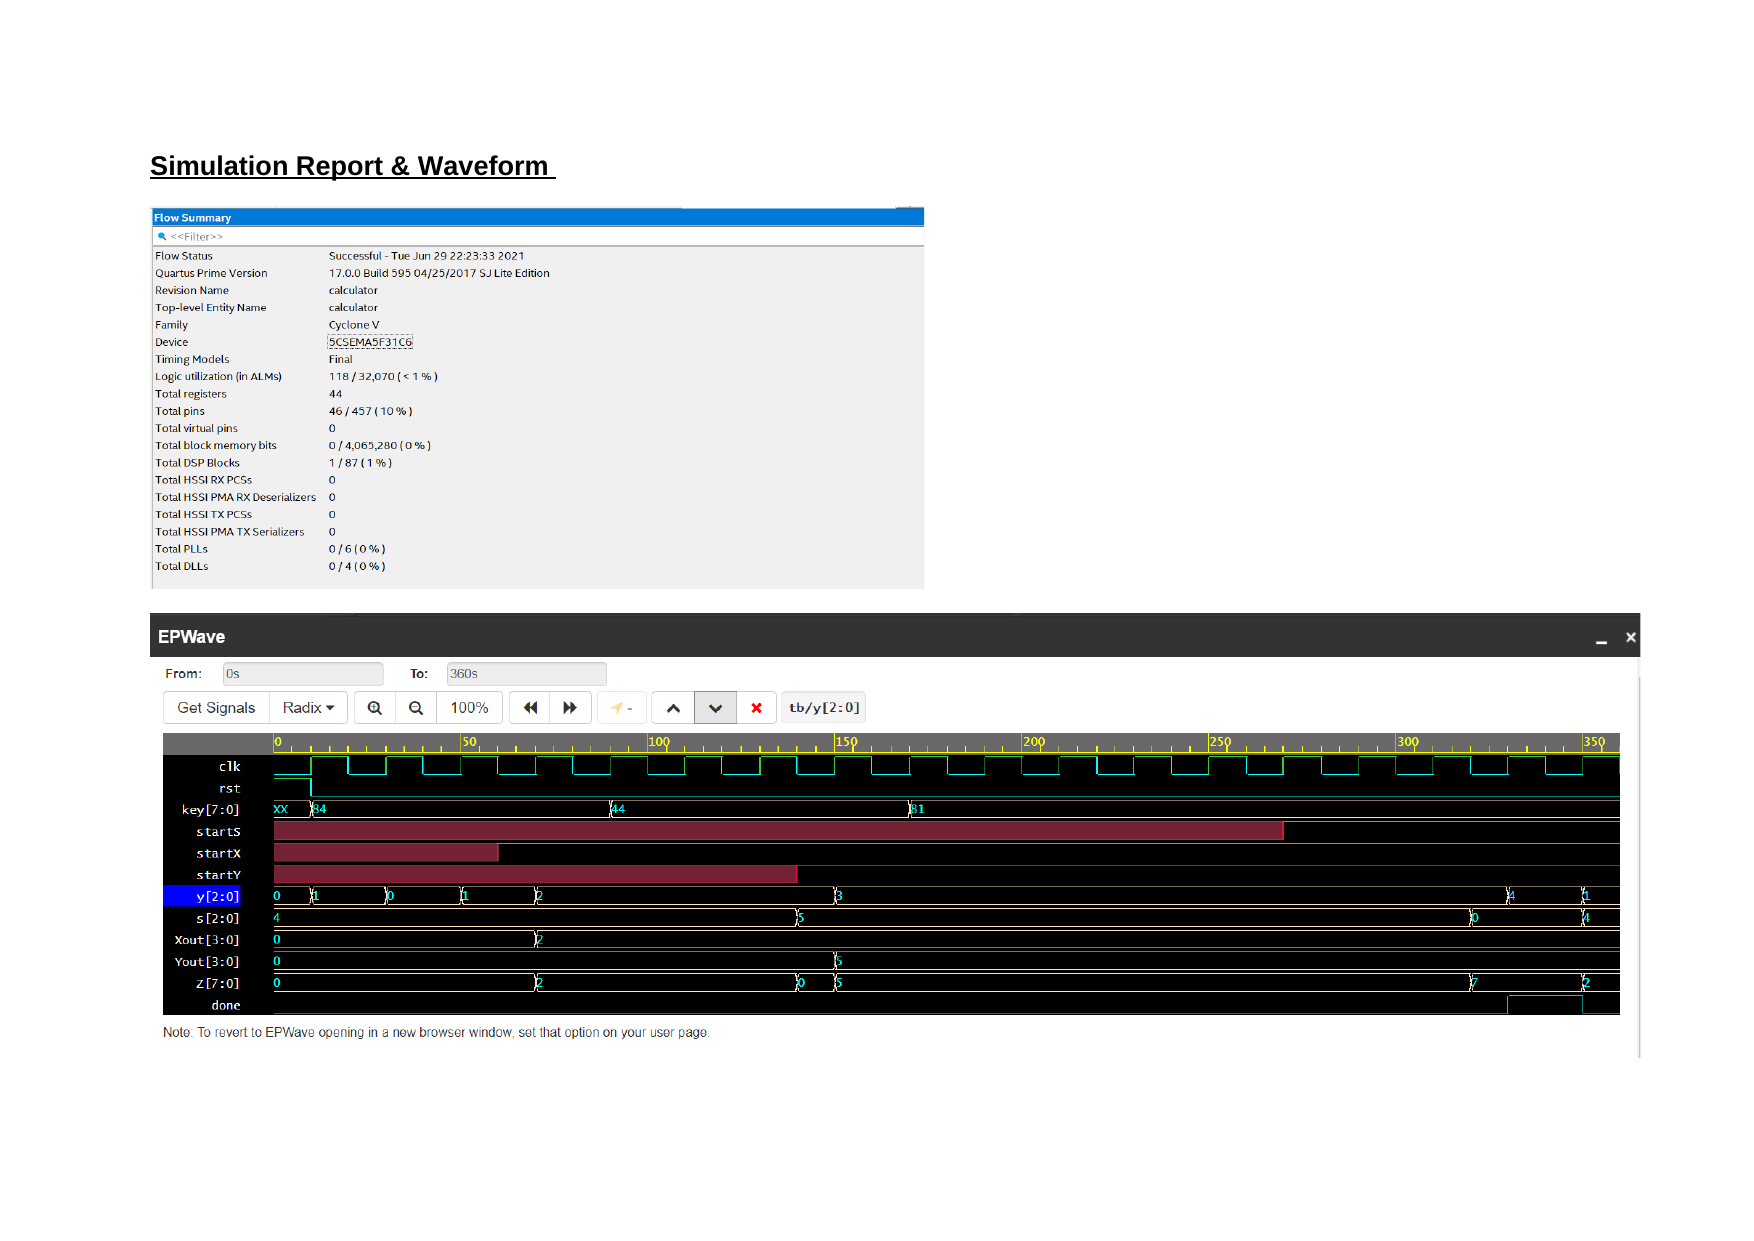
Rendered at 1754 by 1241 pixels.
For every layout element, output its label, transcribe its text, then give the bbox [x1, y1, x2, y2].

picture [150, 613, 1641, 1058]
text Simulation Report & Waveform [150, 150, 1604, 181]
picture [150, 206, 925, 589]
